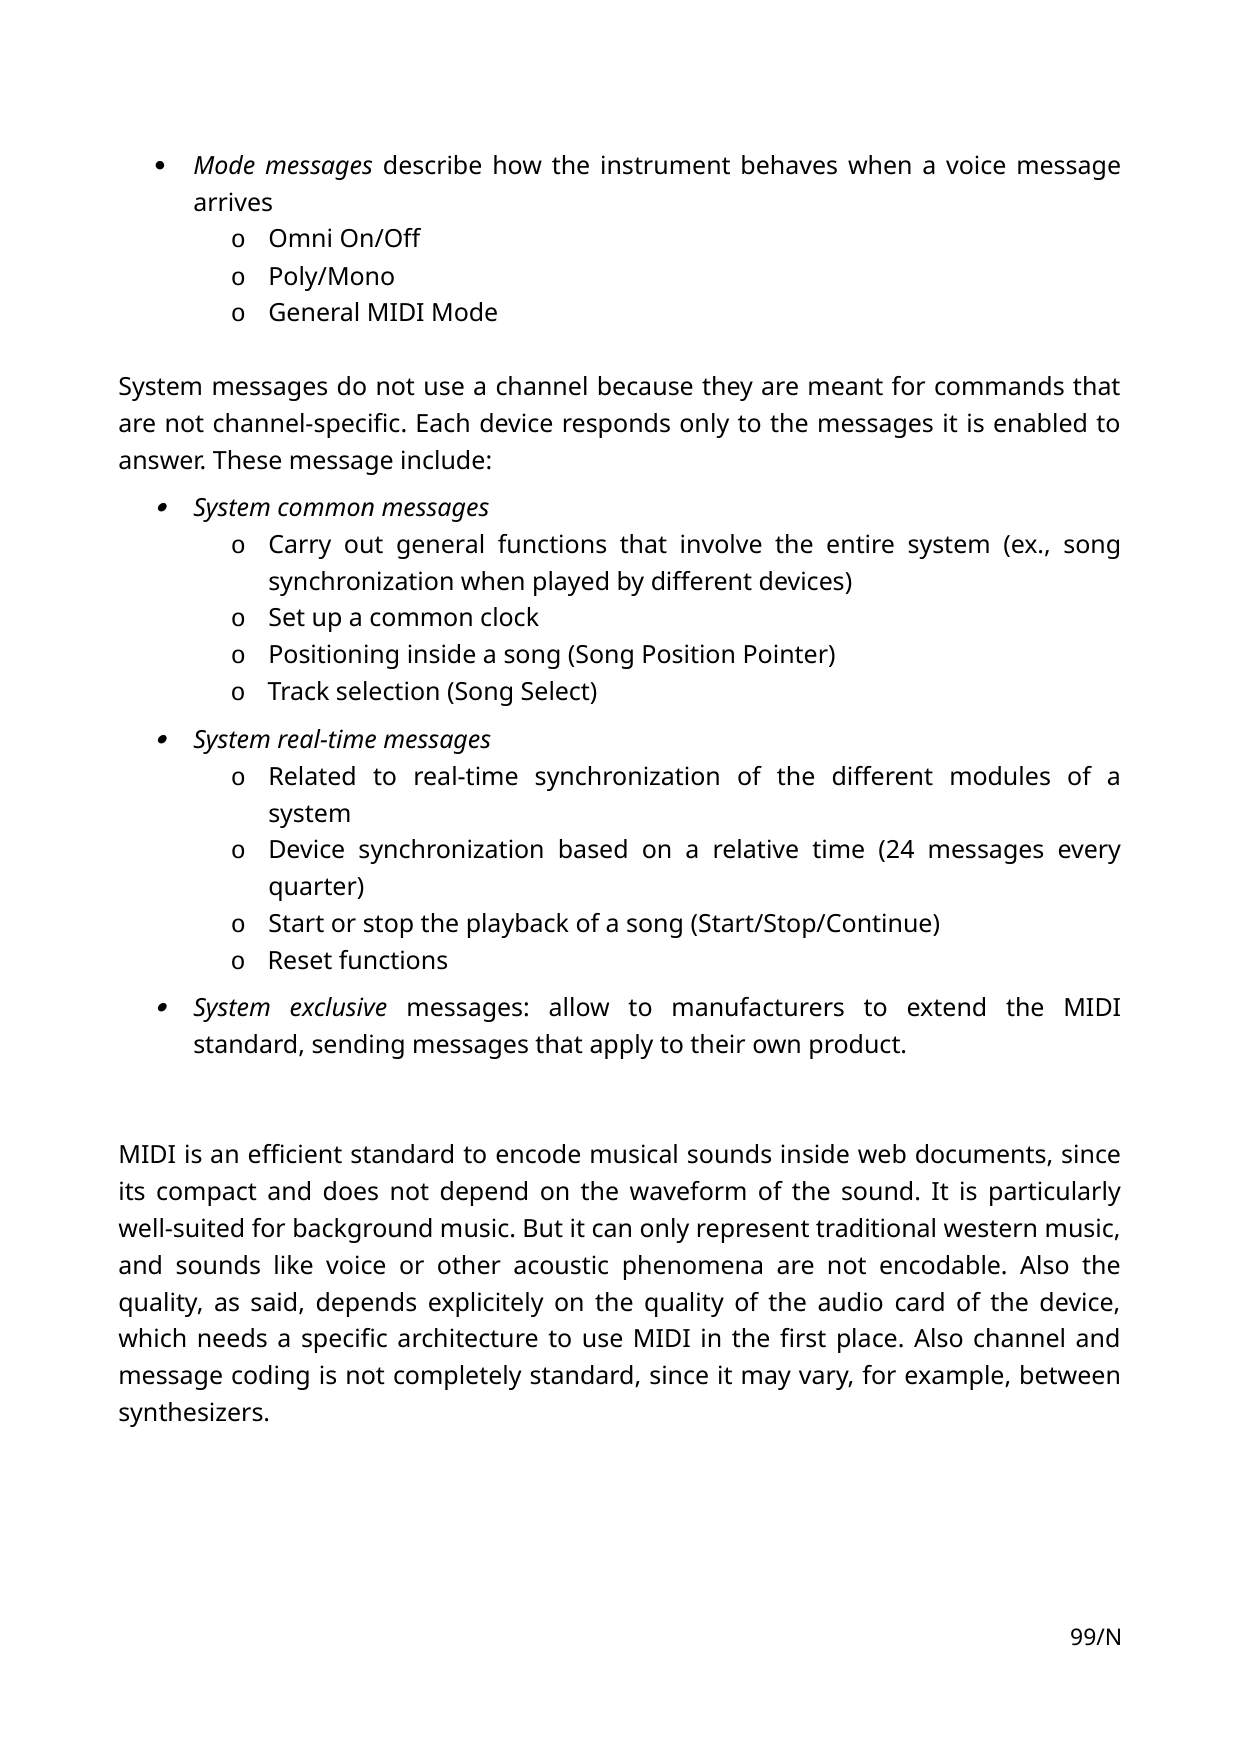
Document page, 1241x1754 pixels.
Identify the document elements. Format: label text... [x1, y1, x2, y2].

text System messages do not use a channel because they are meant for commands that are not channel-specific. Each device responds only to the messages it is enabled to answer. These message include: [118, 369, 1122, 476]
list Device synchronization based on a relative time (24 messages every quarter) [231, 832, 1122, 903]
list Positioning inside a song (Song Position Pointer) [231, 637, 1122, 671]
list Carry out general functions that involve the entire system (ex., song synchronization when played by different devices) [231, 526, 1122, 597]
list General MIDI Mode [231, 295, 1122, 329]
list Related to real-time synchronization of the different modules of a system [231, 758, 1122, 829]
list Track selection (Song Select) [230, 674, 1122, 708]
list Mode messages describe how the instrument behaves when a voice message arrives [156, 148, 1122, 218]
list Poly/Mono [231, 258, 1122, 292]
text MIDI is an efficient standard to encode musical sounds inside web documents, since its compact and does not depend on the waveform of the sound. It is particularly well-suited for background music. But it can only represent traditional western music, and sounds like voice or other acoustic phenomena are not encodable. Also the quality, as said, depends explicitely on the quality of the audio card of the device, which needs a specific architecture to use MIDI in the first place. Also channel and message coding is not completely standard, since it may vary, for example, between synthesizers. [118, 1137, 1122, 1429]
list Omni On/Off [231, 221, 1122, 255]
list System exclusive messages: allow to manufacturers to extend the MIDI standard, sending messages that apply to their own product. [156, 990, 1122, 1061]
list Start or stop the playback of a song (Start/Stop/Continue) [231, 906, 1122, 940]
list System real-time messages [156, 721, 1122, 756]
list System common messages [156, 489, 1122, 524]
list Set up a common clock [231, 600, 1122, 634]
list Reset functions [230, 943, 1122, 977]
